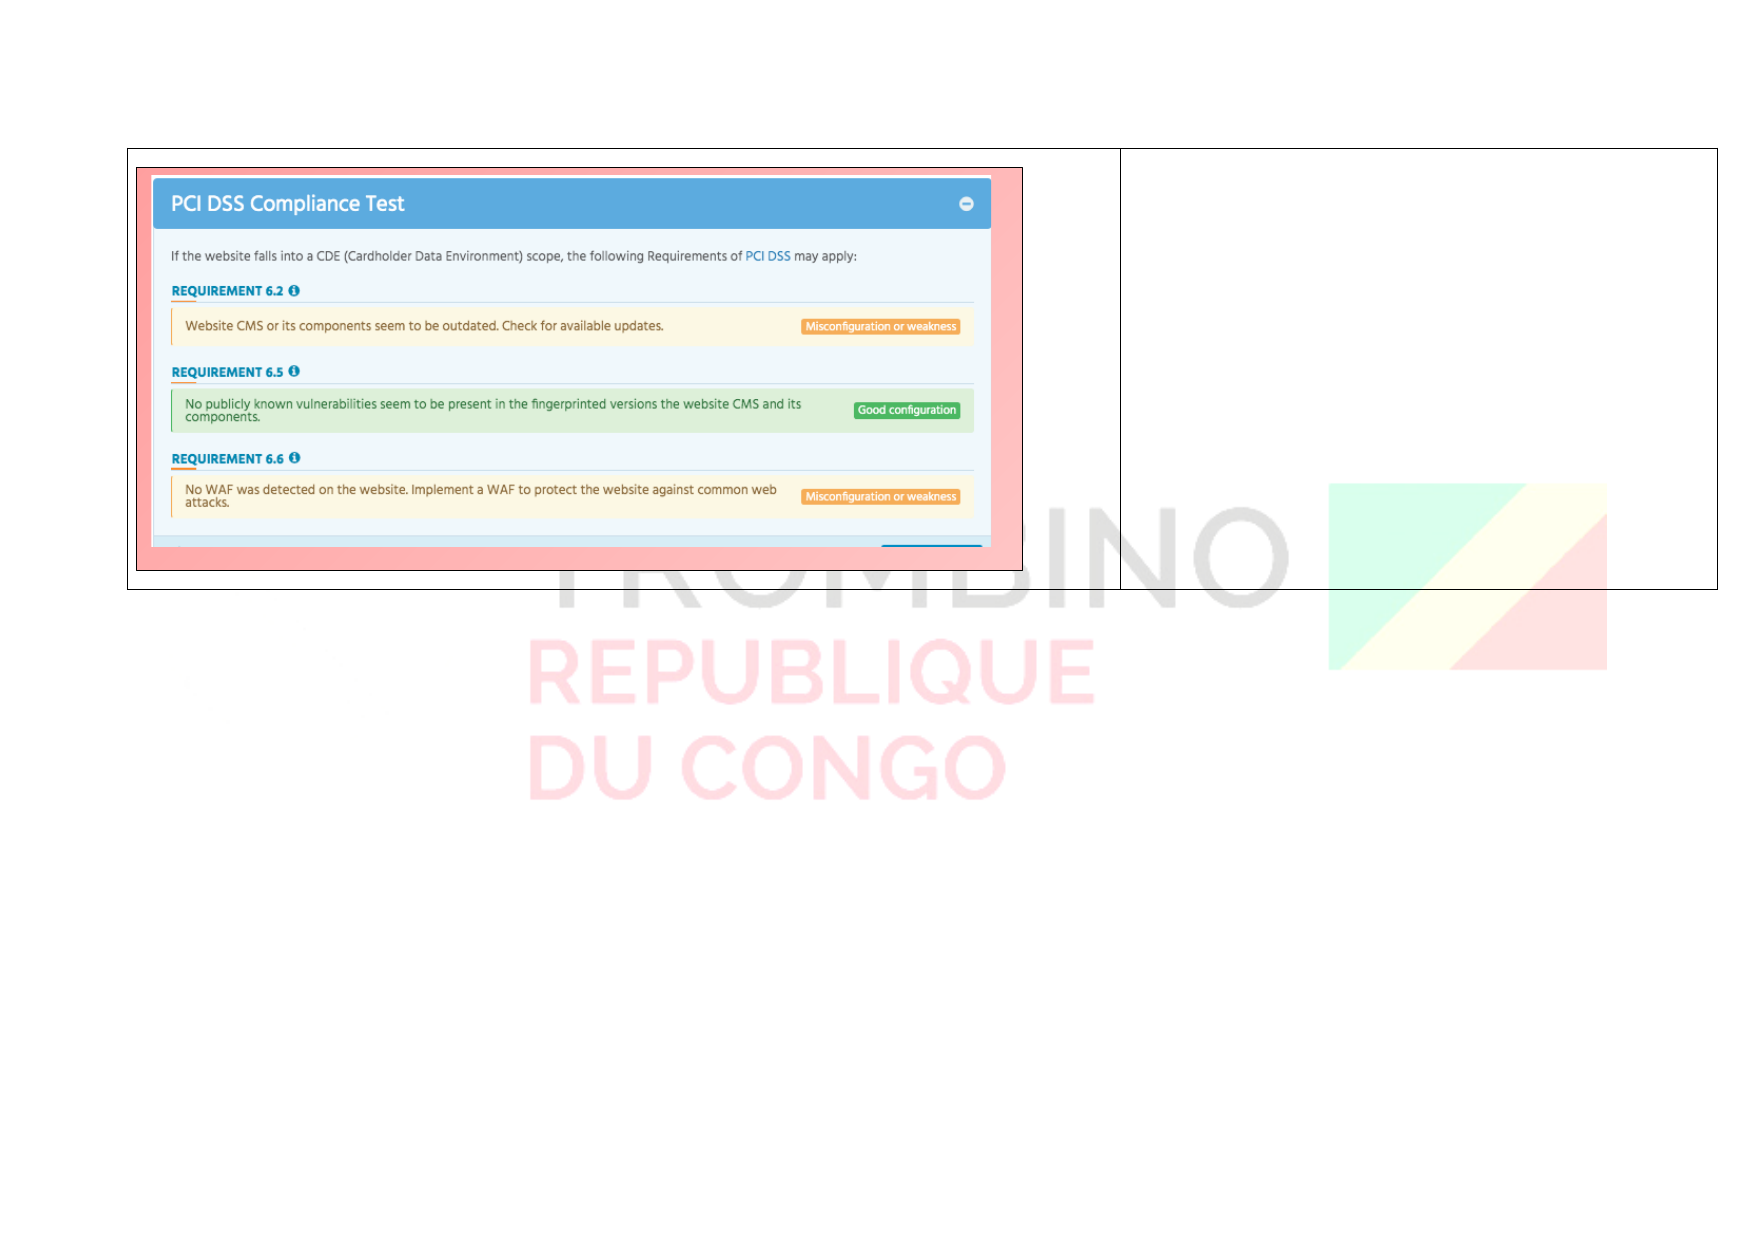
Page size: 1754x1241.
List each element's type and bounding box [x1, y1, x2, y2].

table_cell [128, 149, 1120, 588]
table_cell [1121, 149, 1717, 588]
picture [151, 175, 992, 547]
